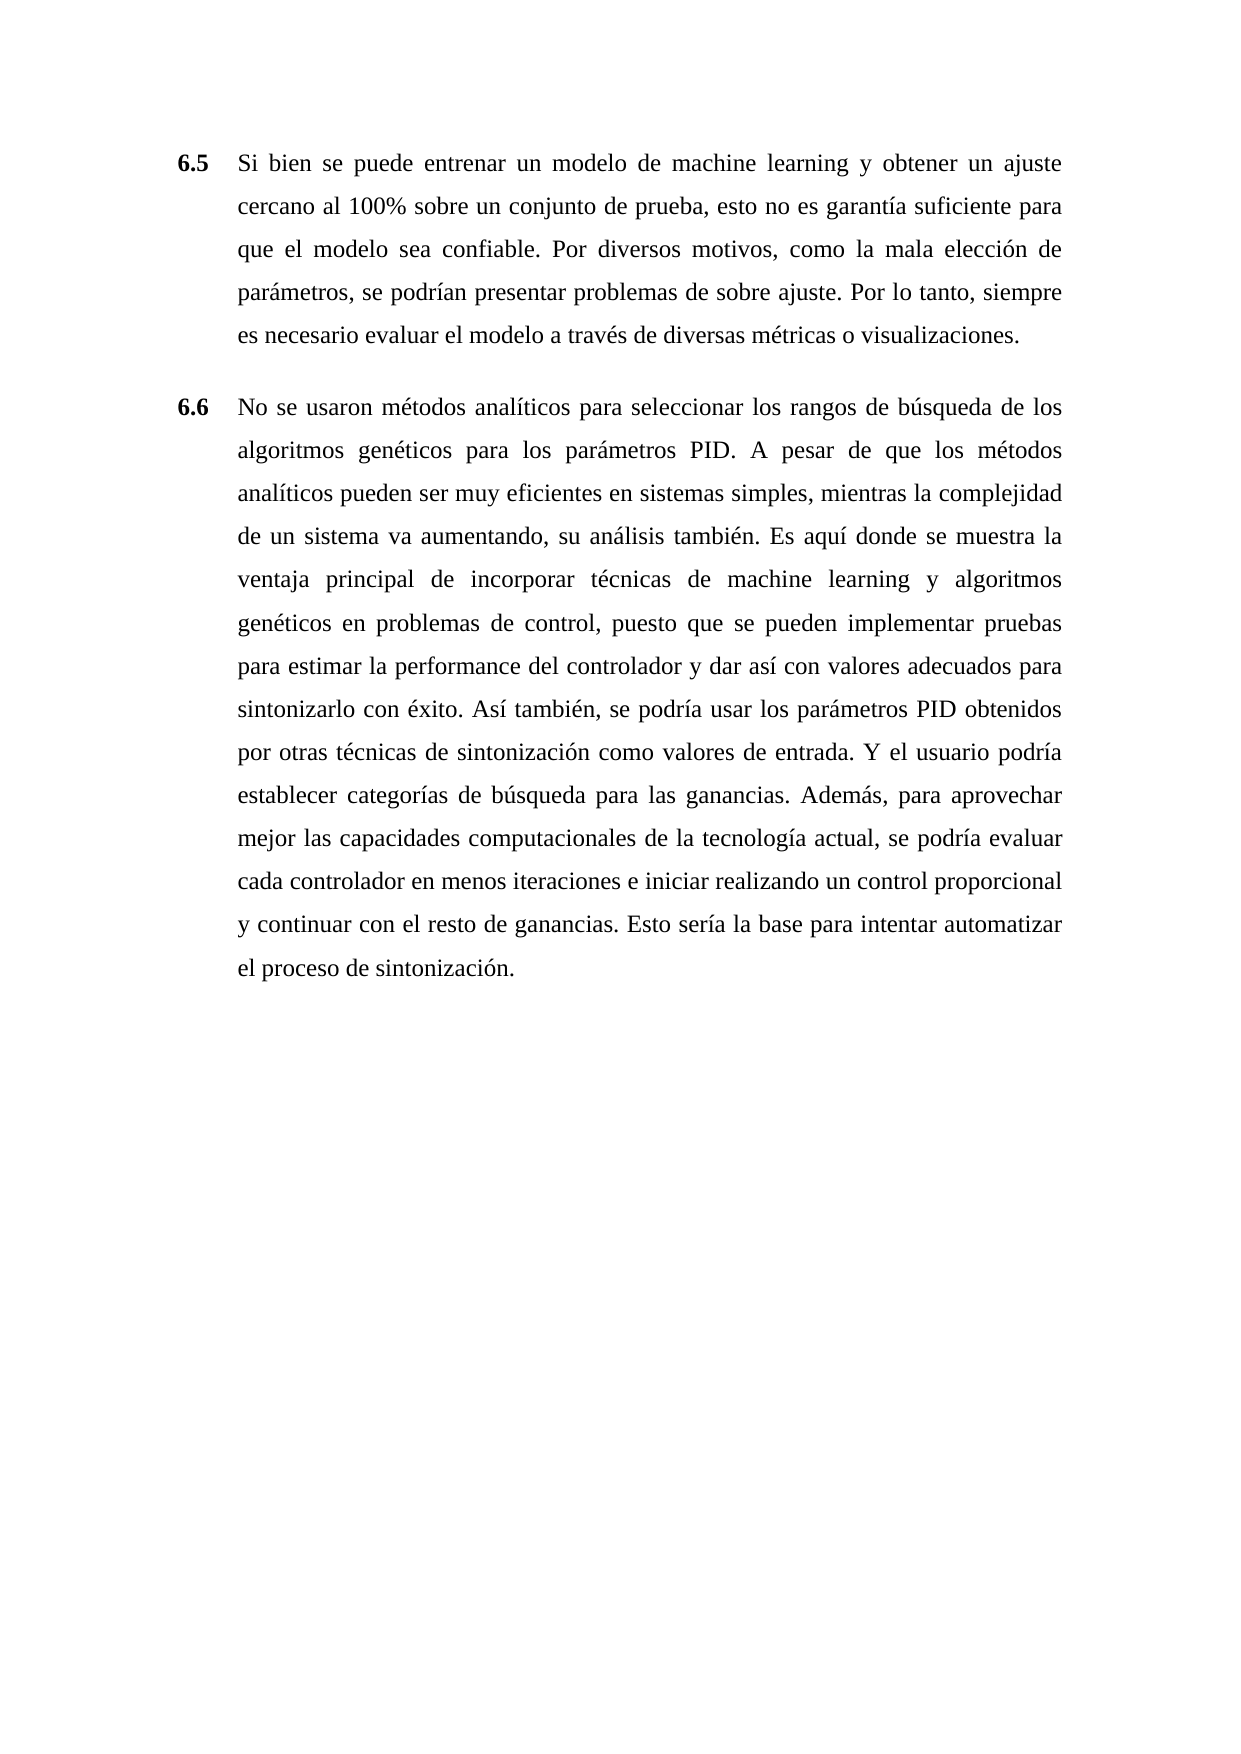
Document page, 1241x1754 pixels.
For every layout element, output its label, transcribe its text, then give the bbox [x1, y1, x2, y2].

subtitle No se usaron métodos analíticos para seleccionar los rangos de búsqueda de los algoritmos genéticos para los parámetros PID. A pesar de que los métodos analíticos pueden ser muy eficientes en sistemas simples, mientras la complejidad de un sistema va aumentando, su análisis también. Es aquí donde se muestra la ventaja principal de incorporar técnicas de machine learning y algoritmos genéticos en problemas de control, puesto que se pueden implementar pruebas para estimar la performance del controlador y dar así con valores adecuados para sintonizarlo con éxito. Así también, se podría usar los parámetros PID obtenidos por otras técnicas de sintonización como valores de entrada. Y el usuario podría establecer categorías de búsqueda para las ganancias. Además, para aprovechar mejor las capacidades computacionales de la tecnología actual, se podría evaluar cada controlador en menos iteraciones e iniciar realizando un control proporcional y continuar con el resto de ganancias. Esto sería la base para intentar automatizar el proceso de sintonización. [177, 392, 1063, 981]
subtitle Si bien se puede entrenar un modelo de machine learning y obtener un ajuste cercano al 100% sobre un conjunto de prueba, esto no es garantía suficiente para que el modelo sea confiable. Por diversos motivos, como la mala elección de parámetros, se podrían presentar problemas de sobre ajuste. Por lo tanto, siempre es necesario evaluar el modelo a través de diversas métricas o visualizaciones. [177, 148, 1063, 349]
